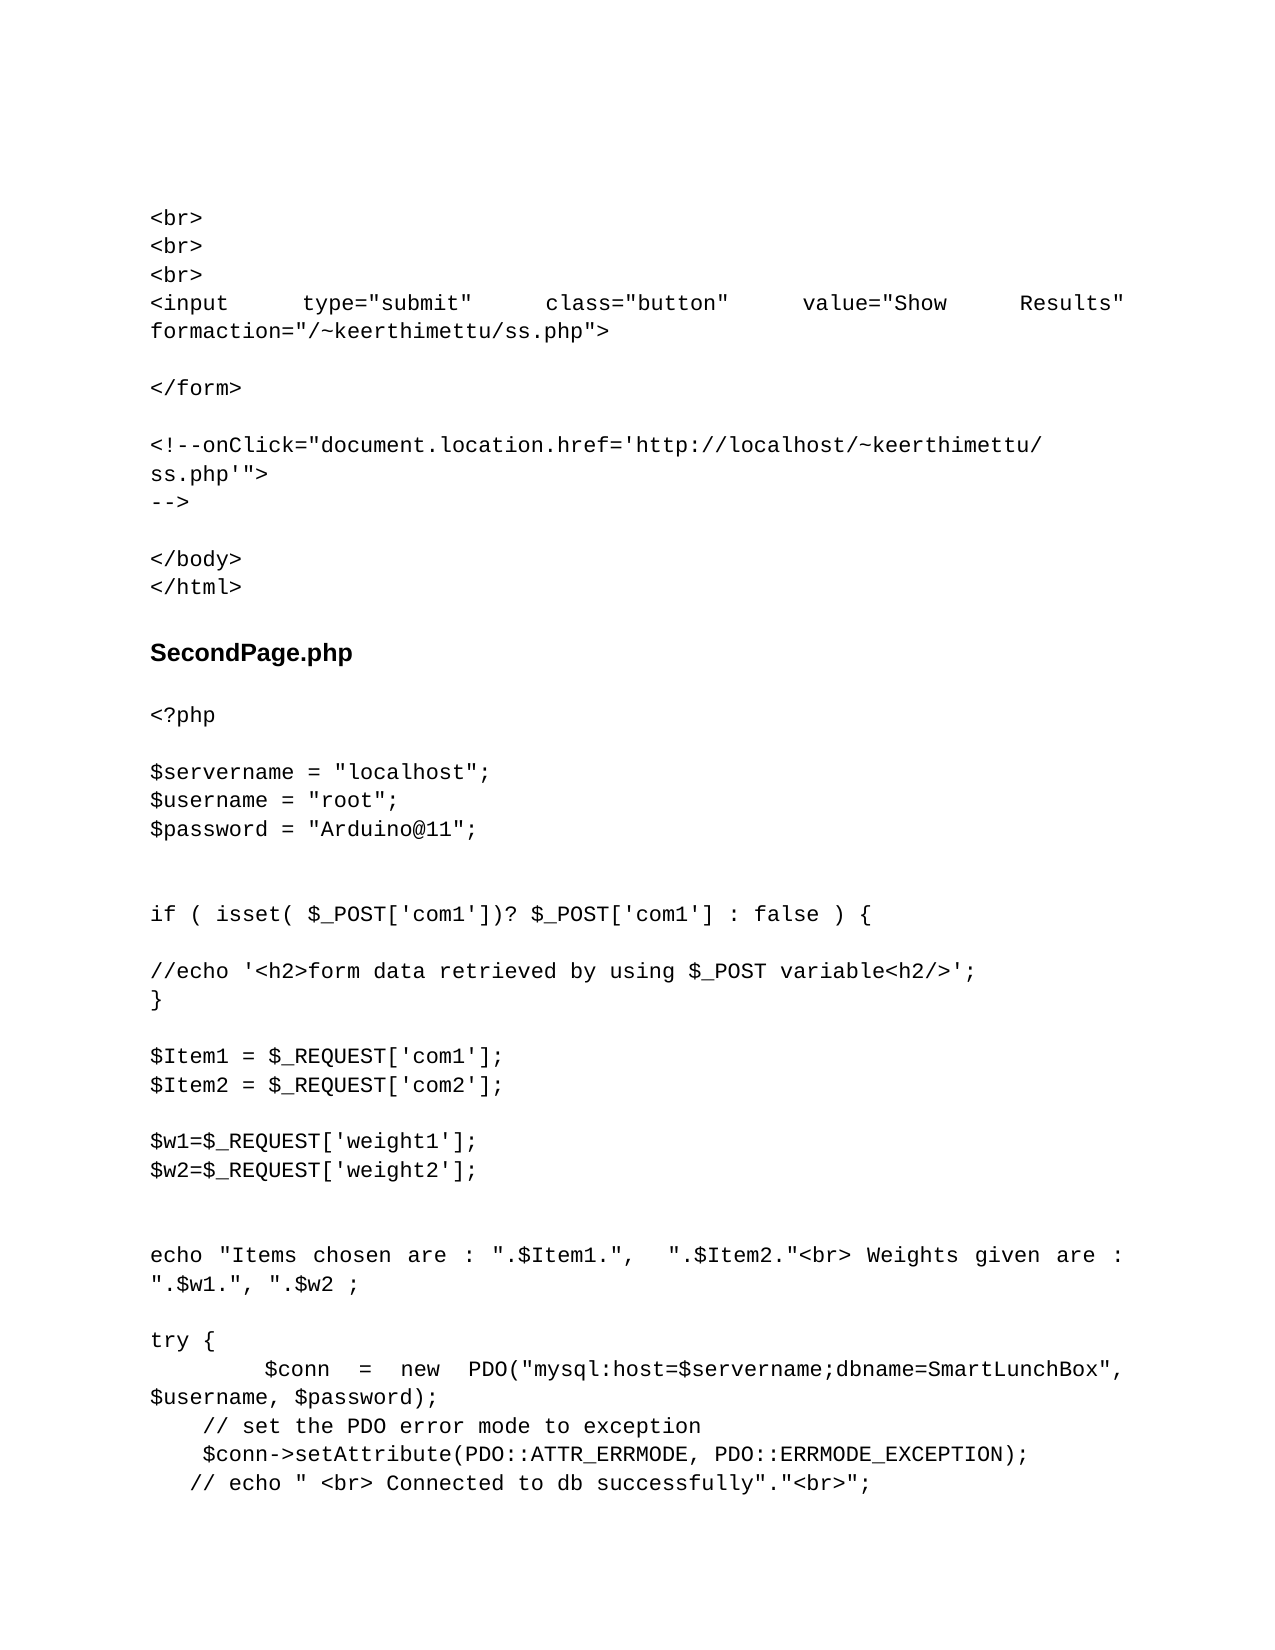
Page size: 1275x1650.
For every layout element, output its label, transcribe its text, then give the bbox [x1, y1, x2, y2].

text $Item1 = $_REQUEST['com1']; [150, 1045, 1125, 1070]
text } [150, 988, 1125, 1013]
text $username = "root"; [150, 789, 1125, 814]
text $servername = "localhost"; [150, 761, 1125, 786]
text $w1=$_REQUEST['weight1']; [150, 1131, 1125, 1155]
text try { [150, 1330, 1125, 1354]
text $w2=$_REQUEST['weight2']; [150, 1159, 1125, 1184]
text <input type="submit" class="button" value="Show Results" formaction="/~keerthimettu/ss.php"> [150, 292, 1125, 345]
text // set the PDO error mode to exception [150, 1415, 1125, 1440]
text <?php [150, 704, 1125, 729]
text </form> [150, 377, 1125, 402]
text $Item2 = $_REQUEST['com2']; [150, 1074, 1125, 1098]
text --> [150, 491, 1125, 516]
text SecondPage.php [150, 638, 1125, 667]
text $password = "Arduino@11"; [150, 818, 1125, 843]
text if ( isset( $_POST['com1'])? $_POST['com1'] : false ) { [150, 903, 1125, 928]
text <br> [150, 207, 1125, 232]
text </html> [150, 577, 1125, 601]
text </body> [150, 548, 1125, 573]
text echo "Items chosen are : ".$Item1.", ".$Item2."<br> Weights given are : ".$w1.", ".$w2 ; [150, 1244, 1125, 1298]
text $conn = new PDO("mysql:host=$servername;dbname=SmartLunchBox", $username, $password); [150, 1358, 1125, 1411]
text <br> [150, 235, 1125, 260]
text // echo " <br> Connected to db successfully"."<br>"; [150, 1472, 1125, 1497]
text <!--onClick="document.location.href='http://localhost/~keerthimettu/ss.php'"> [150, 434, 1125, 488]
text //echo '<h2>form data retrieved by using $_POST variable<h2/>'; [150, 960, 1125, 985]
text <br> [150, 264, 1125, 288]
text $conn->setAttribute(PDO::ATTR_ERRMODE, PDO::ERRMODE_EXCEPTION); [150, 1443, 1125, 1468]
